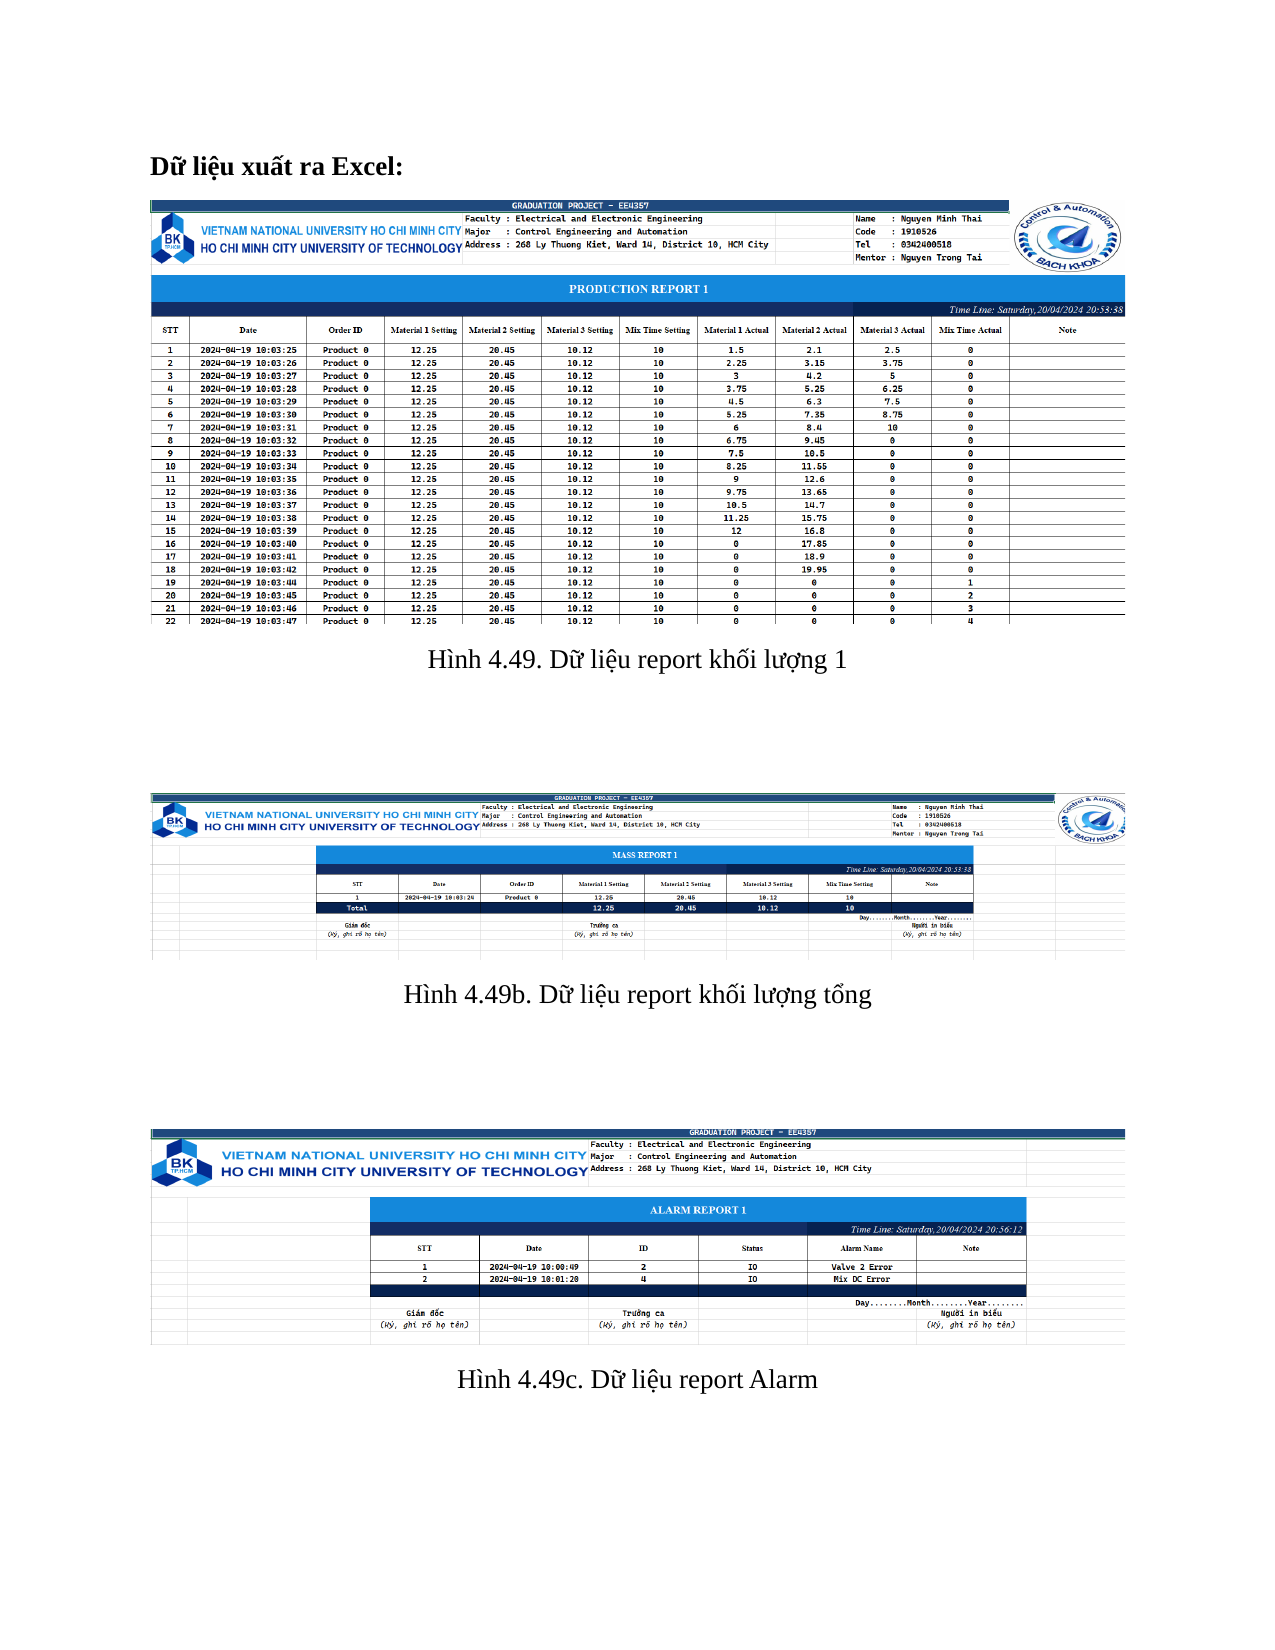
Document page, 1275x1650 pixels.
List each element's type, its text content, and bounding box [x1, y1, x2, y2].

picture [150, 1129, 1125, 1345]
picture [150, 793, 1125, 960]
text Dữ liệu xuất ra Excel: [150, 150, 1125, 181]
picture [150, 200, 1125, 624]
text Hình 4.49c. Dữ liệu report Alarm [150, 1363, 1125, 1394]
text Hình 4.49b. Dữ liệu report khối lượng tổng [150, 978, 1125, 1009]
text Hình 4.49. Dữ liệu report khối lượng 1 [150, 643, 1125, 674]
